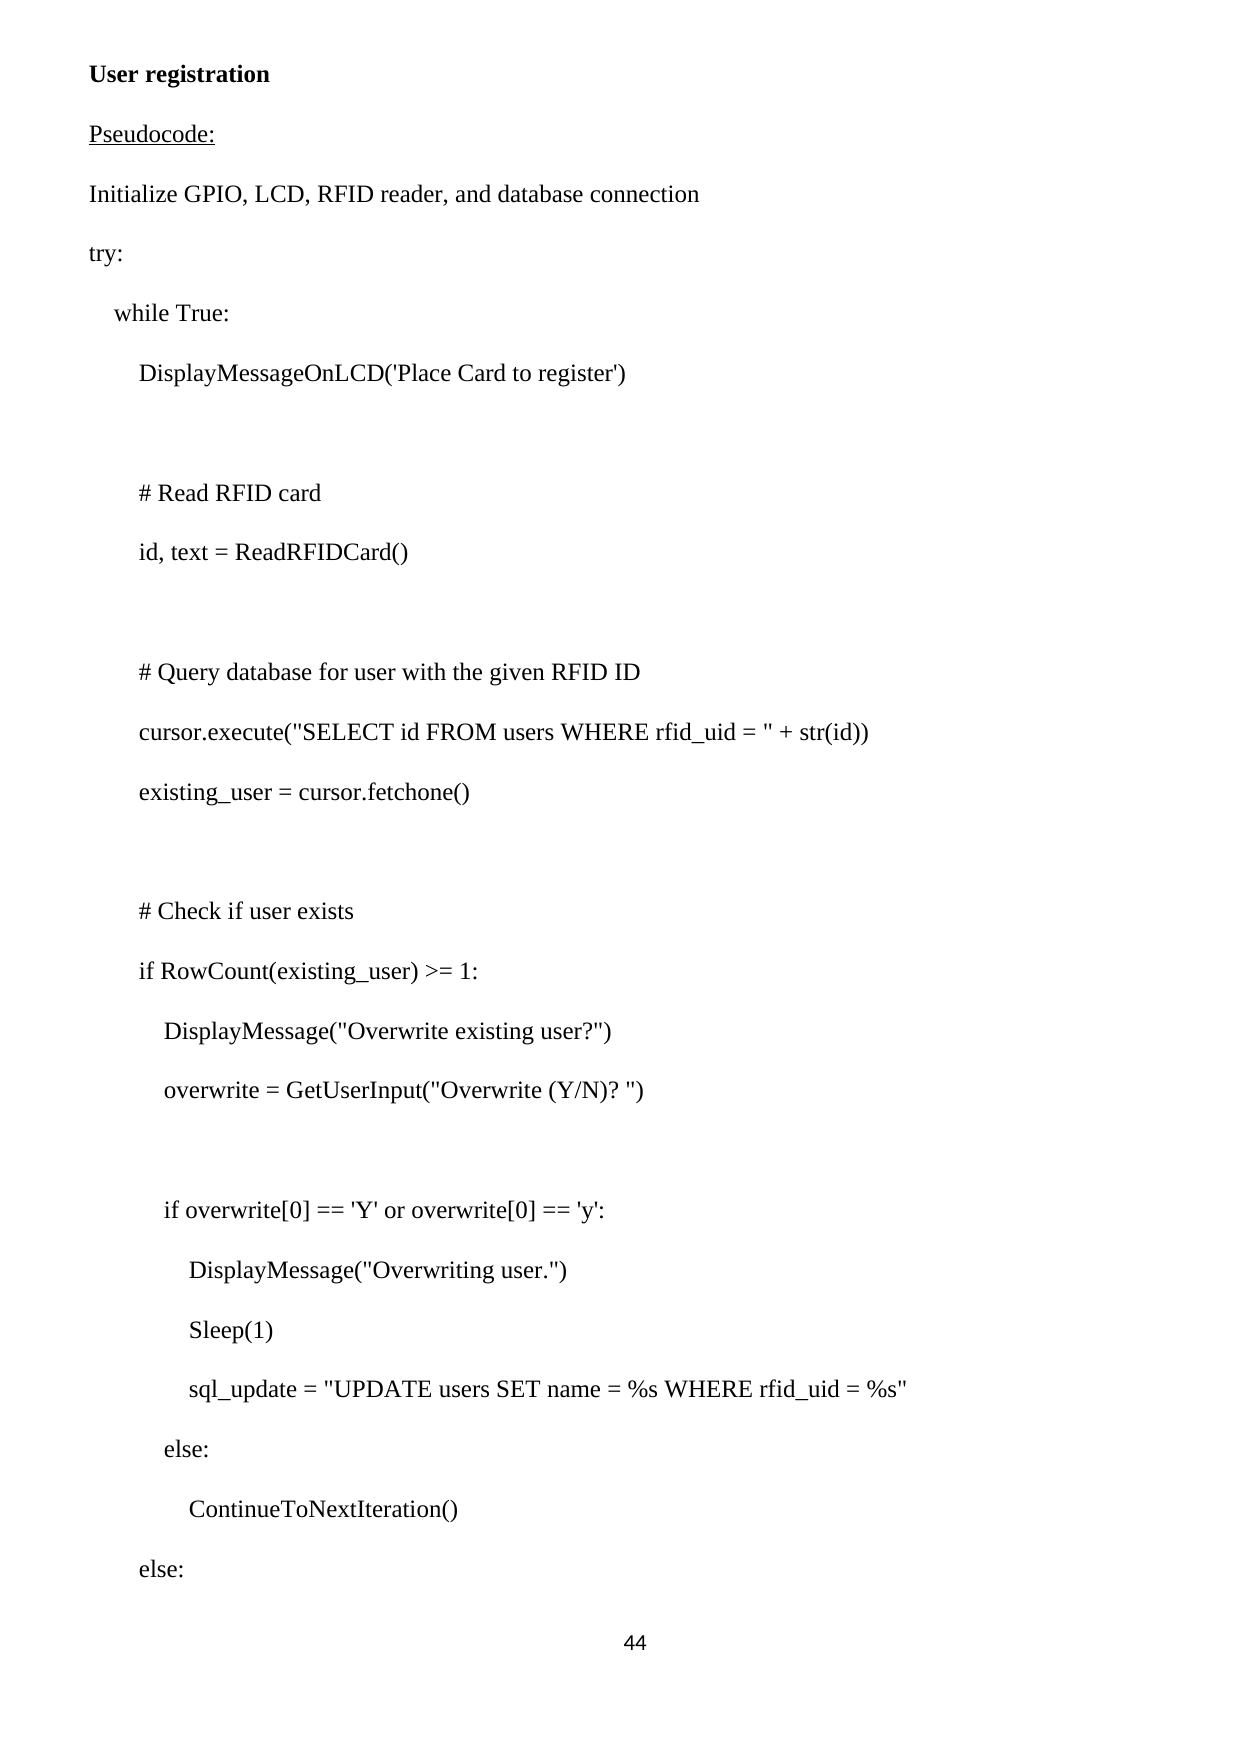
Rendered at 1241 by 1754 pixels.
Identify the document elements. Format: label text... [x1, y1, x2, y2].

text Pseudocode: [89, 119, 1181, 148]
text sql_update = "UPDATE users SET name = %s WHERE rfid_uid = %s" [89, 1374, 1181, 1403]
text while True: [89, 298, 1181, 327]
text try: [89, 238, 1181, 267]
text # Check if user exists [89, 896, 1181, 925]
text # Query database for user with the given RFID ID [89, 657, 1181, 686]
text # Read RFID card [89, 478, 1181, 506]
text else: [89, 1554, 1181, 1583]
text existing_user = cursor.fetchone() [89, 777, 1181, 805]
text DisplayMessageOnLCD('Place Card to register') [89, 358, 1181, 387]
text id, text = ReadRFIDCard() [89, 537, 1181, 566]
text cursor.execute("SELECT id FROM users WHERE rfid_uid = " + str(id)) [89, 717, 1181, 746]
text ContinueToNextIteration() [89, 1494, 1181, 1523]
text Initialize GPIO, LCD, RFID reader, and database connection [89, 179, 1181, 207]
text User registration [89, 59, 1181, 88]
text if overwrite[0] == 'Y' or overwrite[0] == 'y': [89, 1195, 1181, 1224]
text Sleep(1) [89, 1315, 1181, 1343]
text DisplayMessage("Overwrite existing user?") [89, 1016, 1181, 1044]
text overwrite = GetUserInput("Overwrite (Y/N)? ") [89, 1076, 1181, 1104]
text if RowCount(existing_user) >= 1: [89, 956, 1181, 985]
text DisplayMessage("Overwriting user.") [89, 1255, 1181, 1284]
text else: [89, 1434, 1181, 1463]
